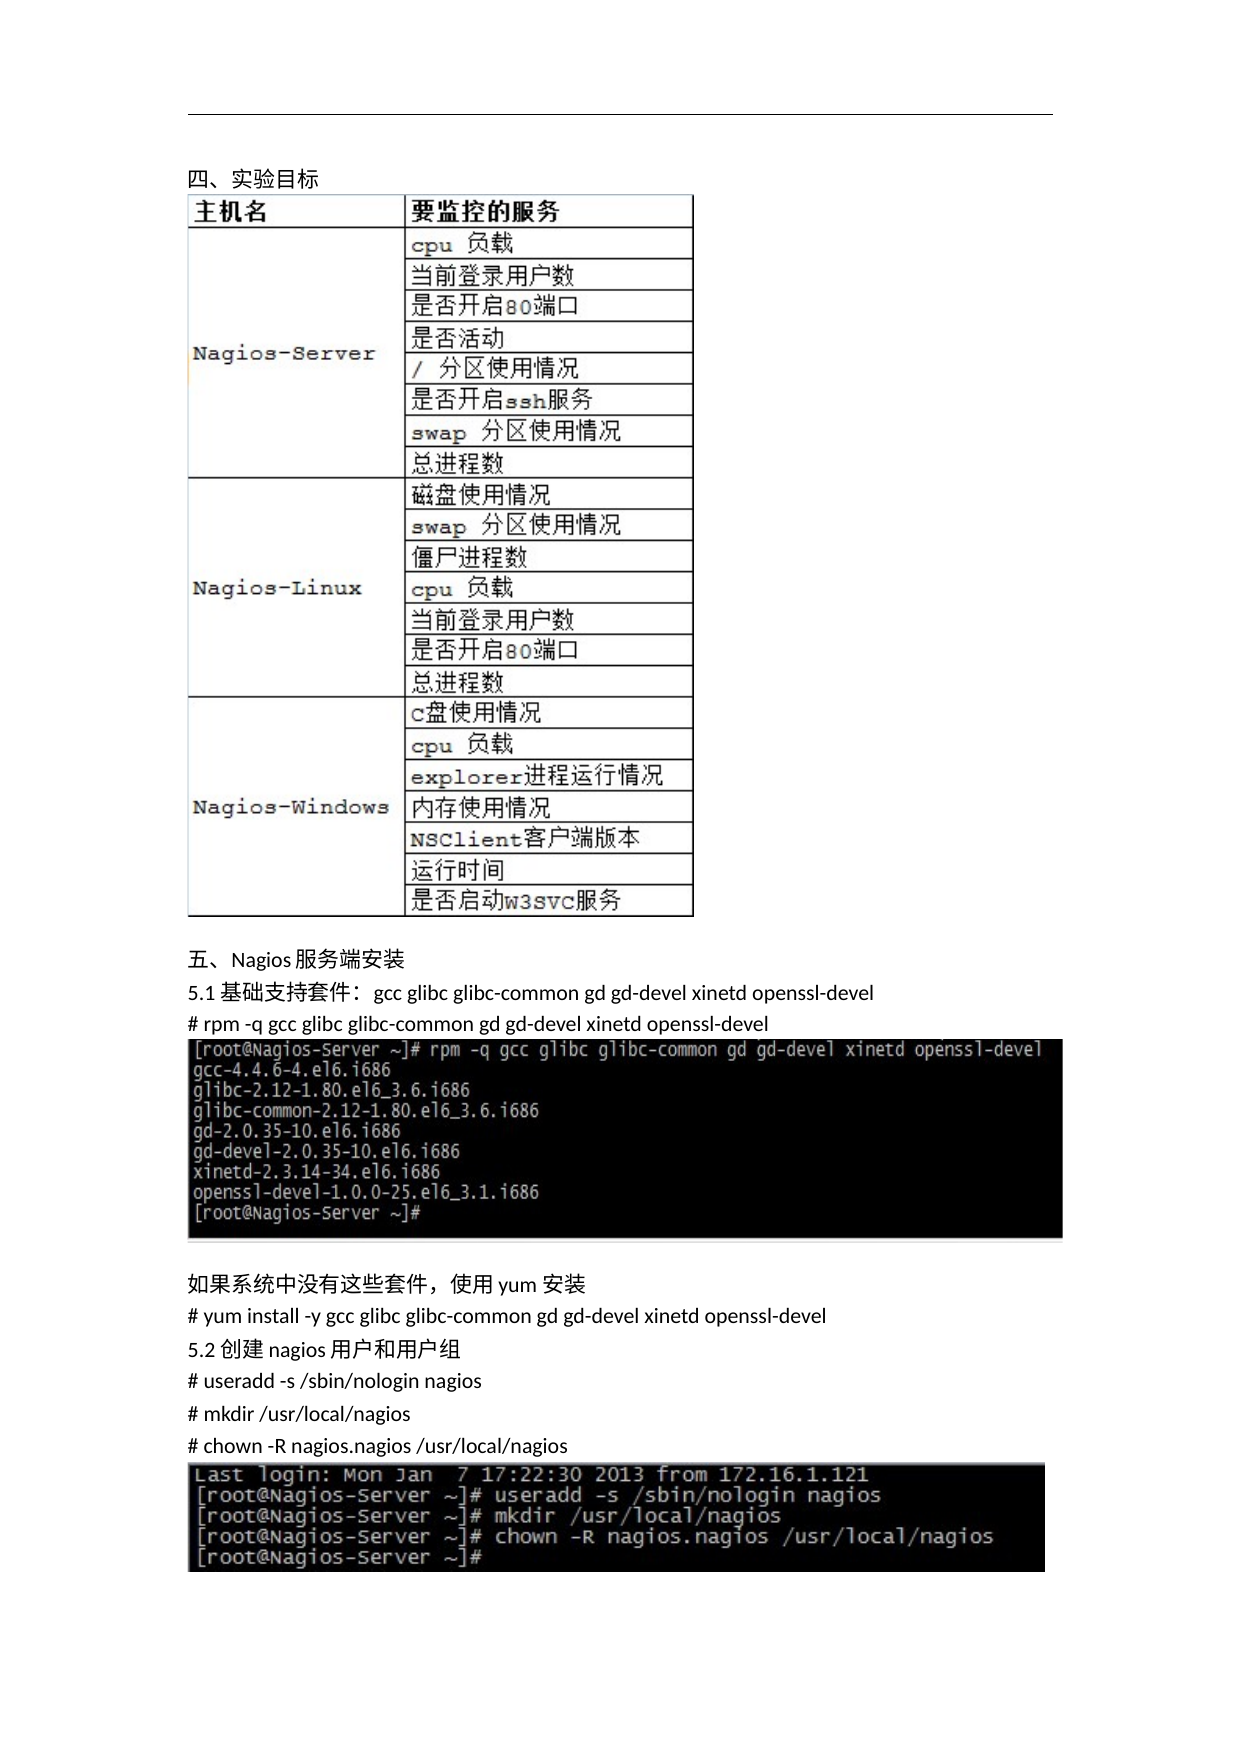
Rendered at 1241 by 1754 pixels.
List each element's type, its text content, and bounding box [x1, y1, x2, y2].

picture [187, 1462, 1045, 1572]
text 五、Nagios服务端安装 [187, 942, 1053, 974]
picture [187, 194, 694, 917]
text # rpm -q gcc glibc glibc-common gd gd-devel xinetd openssl-devel [187, 1007, 1053, 1039]
text 如果系统中没有这些套件，使用yum 安装 [187, 1267, 1053, 1299]
text 5.1 基础支持套件：gcc glibc glibc-common gd gd-devel xinetd openssl-devel [187, 974, 1053, 1007]
text # mkdir /usr/local/nagios [187, 1397, 1053, 1429]
picture [187, 1039, 1063, 1243]
text # yum install -y gcc glibc glibc-common gd gd-devel xinetd openssl-devel [187, 1299, 1053, 1332]
text # chown -R nagios.nagios /usr/local/nagios [187, 1429, 1053, 1462]
text 四、实验目标 [187, 162, 1053, 194]
text # useradd -s /sbin/nologin nagios [187, 1364, 1053, 1397]
text 5.2 创建nagios用户和用户组 [187, 1332, 1053, 1364]
